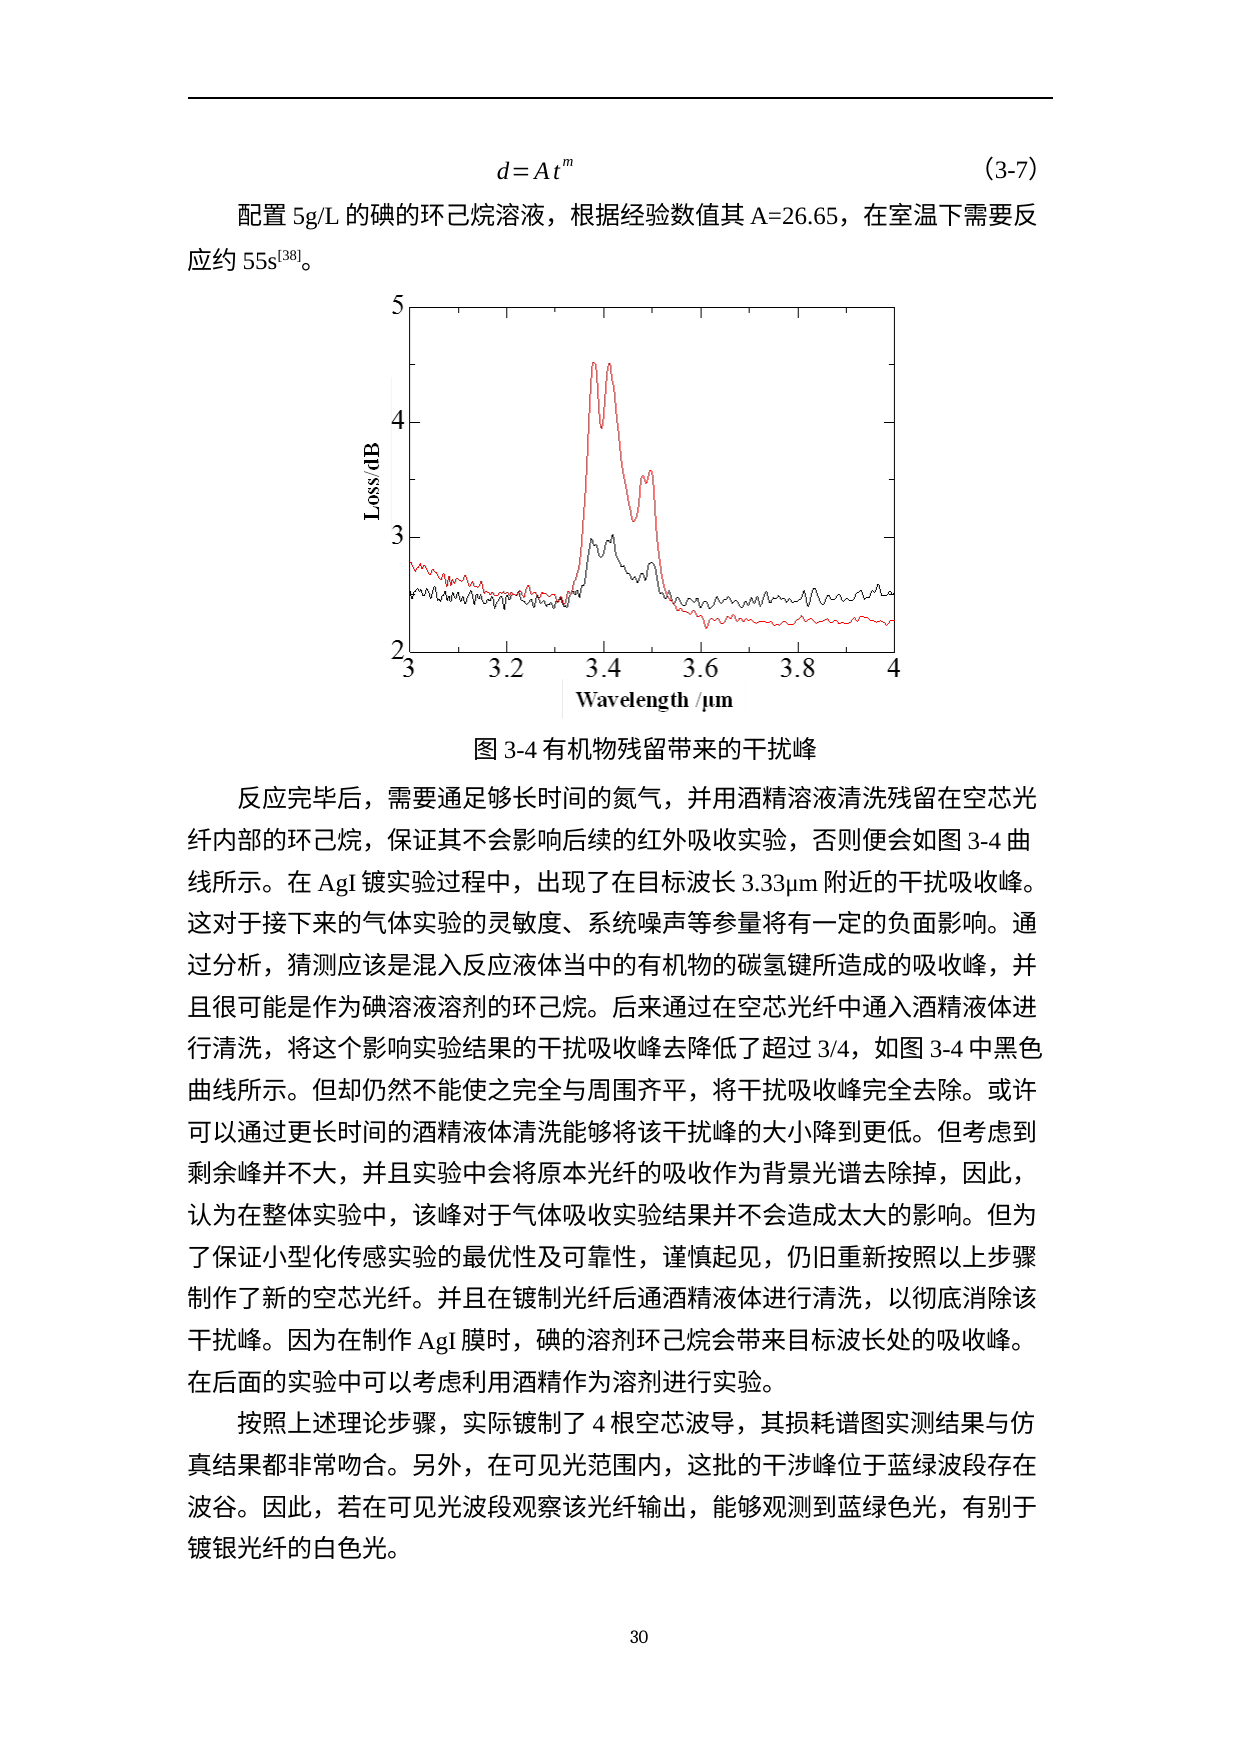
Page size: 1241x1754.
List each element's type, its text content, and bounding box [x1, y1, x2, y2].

picture [350, 286, 941, 722]
text 反应完毕后，需要通足够长时间的氮气，并用酒精溶液清洗残留在空芯光纤内部的环己烷，保证其不会影响后续的红外吸收实验，否则便会如图3-4曲线所示。在AgI镀实验过程中，出现了在目标波长3.33μm附近的干扰吸收峰。这对于接下来的气体实验的灵敏度、系统噪声等参量将有一定的负面影响。通过分析，猜测应该是混入反应液体当中的有机物的碳氢键所造成的吸收峰，并且很可能是作为碘溶液溶剂的环己烷。后来通过在空芯光纤中通入酒精液体进行清洗，将这个影响实验结果的干扰吸收峰去降低了超过3/4，如图3-4中黑色曲线所示。但却仍然不能使之完全与周围齐平，将干扰吸收峰完全去除。或许可以通过更长时间的酒精液体清洗能够将该干扰峰的大小降到更低。但考虑到剩余峰并不大，并且实验中会将原本光纤的吸收作为背景光谱去除掉，因此，认为在整体实验中，该峰对于气体吸收实验结果并不会造成太大的影响。但为了保证小型化传感实验的最优性及可靠性，谨慎起见，仍旧重新按照以上步骤制作了新的空芯光纤。并且在镀制光纤后通酒精液体进行清洗，以彻底消除该干扰峰。因为在制作AgI膜时，碘的溶剂环己烷会带来目标波长处的吸收峰。在后面的实验中可以考虑利用酒精作为溶剂进行实验。 [187, 774, 1053, 1399]
text 图3-4有机物残留带来的干扰峰 [187, 729, 1053, 765]
text 按照上述理论步骤，实际镀制了4根空芯波导，其损耗谱图实测结果与仿真结果都非常吻合。另外，在可见光范围内，这批的干涉峰位于蓝绿波段存在波谷。因此，若在可见光波段观察该光纤输出，能够观测到蓝绿色光，有别于镀银光纤的白色光。 [187, 1399, 1053, 1566]
text （3-7） [187, 150, 1053, 186]
text 配置5g/L的碘的环己烷溶液，根据经验数值其A=26.65，在室温下需要反应约55s[38]。 [187, 196, 1053, 277]
